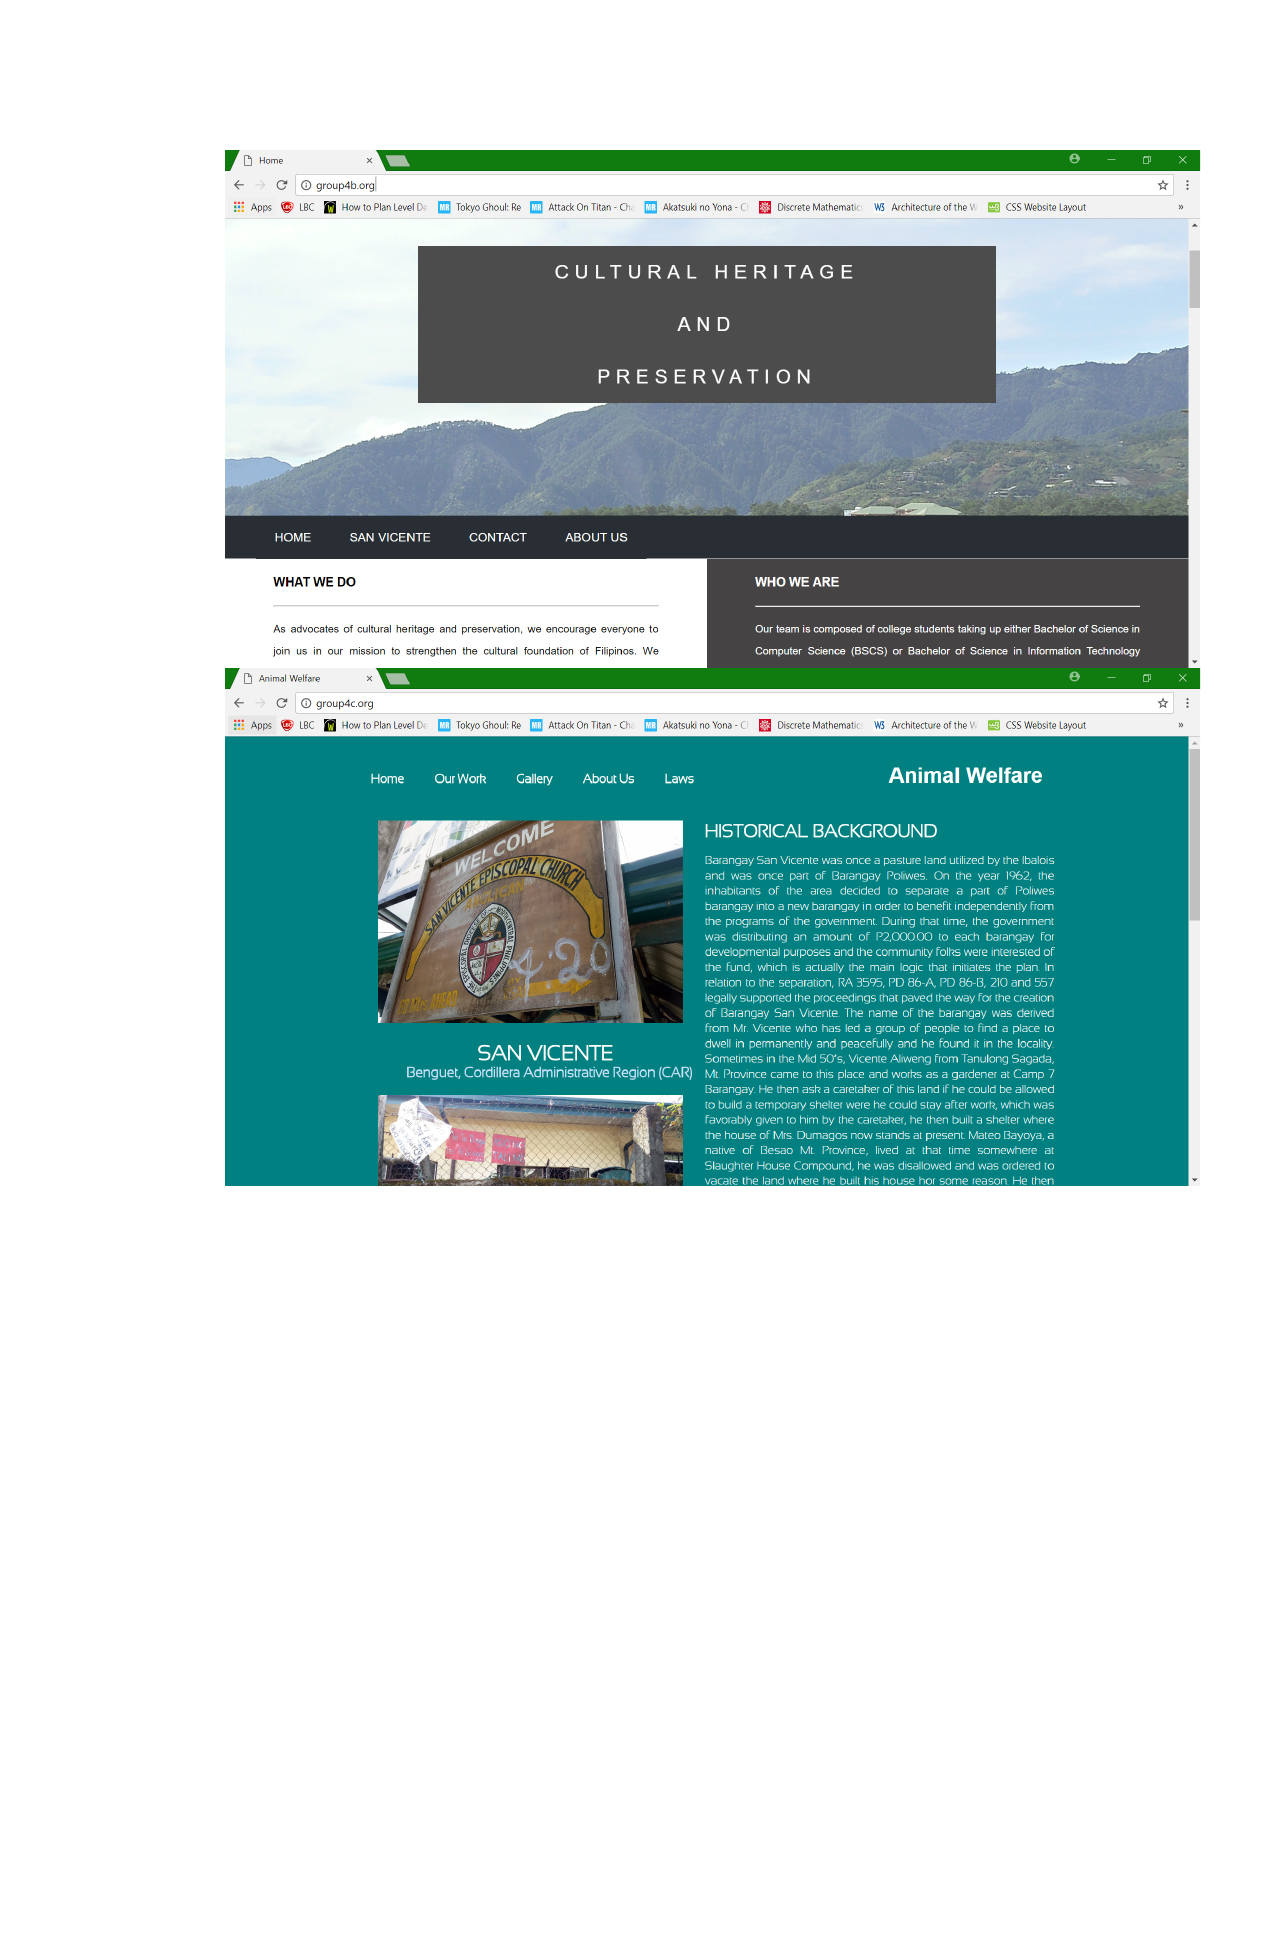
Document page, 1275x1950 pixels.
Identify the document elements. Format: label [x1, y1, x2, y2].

picture [225, 150, 1200, 1186]
